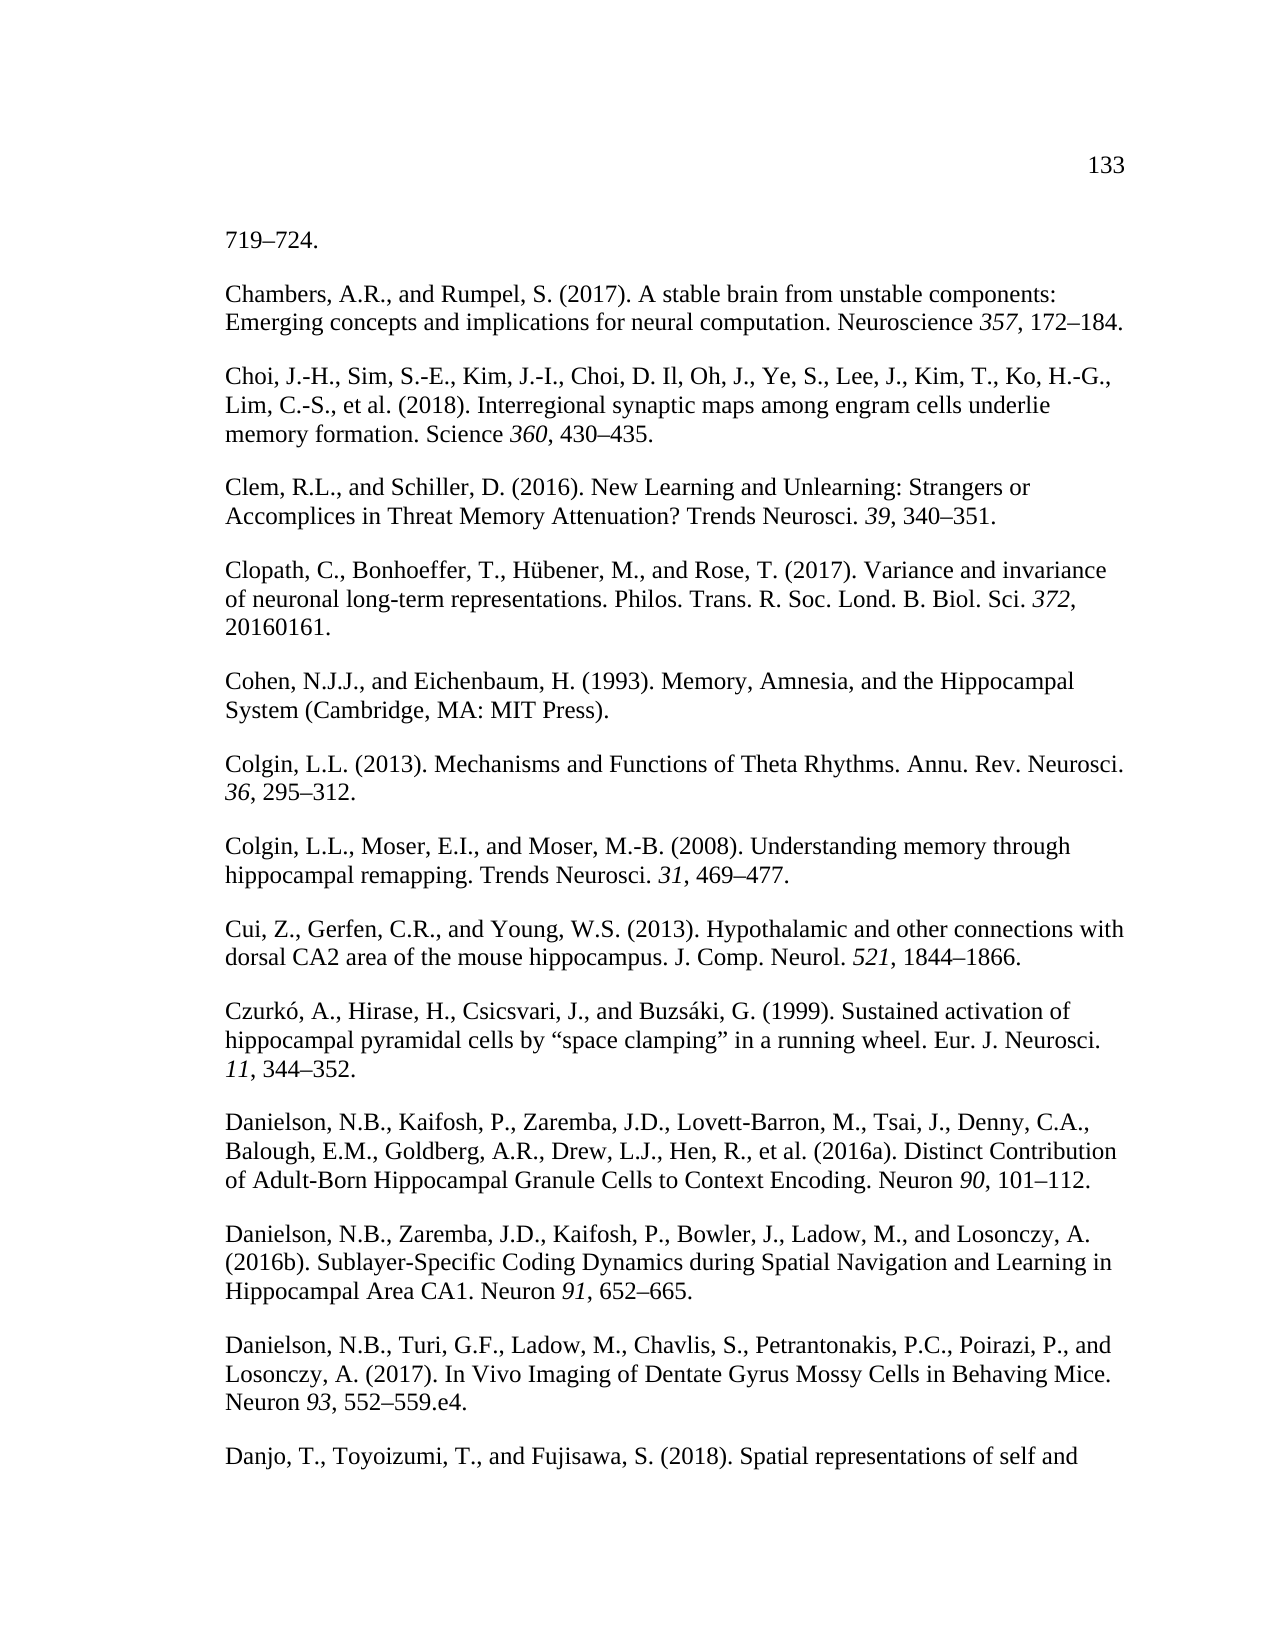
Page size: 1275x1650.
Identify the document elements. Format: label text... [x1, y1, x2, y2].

text Clopath, C., Bonhoeffer, T., Hübener, M., and Rose, T. (2017). Variance and invariance of neuronal long-term representations. Philos. Trans. R. Soc. Lond. B. Biol. Sci. 372, 20160161. [225, 555, 1125, 641]
text Cohen, N.J.J., and Eichenbaum, H. (1993). Memory, Amnesia, and the Hippocampal System (Cambridge, MA: MIT Press). [225, 666, 1125, 724]
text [225, 225, 1125, 254]
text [225, 1441, 1125, 1470]
text Danielson, N.B., Zaremba, J.D., Kaifosh, P., Bowler, J., Ladow, M., and Losonczy, A. (2016b). Sublayer-Specific Coding Dynamics during Spatial Navigation and Learning in Hippocampal Area CA1. Neuron 91, 652–665. [225, 1219, 1125, 1305]
text Danielson, N.B., Turi, G.F., Ladow, M., Chavlis, S., Petrantonakis, P.C., Poirazi, P., and Losonczy, A. (2017). In Vivo Imaging of Dentate Gyrus Mossy Cells in Behaving Mice. Neuron 93, 552–559.e4. [225, 1330, 1125, 1416]
text Cui, Z., Gerfen, C.R., and Young, W.S. (2013). Hypothalamic and other connections with dorsal CA2 area of the mouse hippocampus. J. Comp. Neurol. 521, 1844–1866. [225, 914, 1125, 971]
text Danielson, N.B., Kaifosh, P., Zaremba, J.D., Lovett-Barron, M., Tsai, J., Denny, C.A., Balough, E.M., Goldberg, A.R., Drew, L.J., Hen, R., et al. (2016a). Distinct Contribution of Adult-Born Hippocampal Granule Cells to Context Encoding. Neuron 90, 101–112. [225, 1107, 1125, 1194]
text Czurkó, A., Hirase, H., Csicsvari, J., and Buzsáki, G. (1999). Sustained activation of hippocampal pyramidal cells by “space clamping” in a running wheel. Eur. J. Neurosci. 11, 344–352. [225, 996, 1125, 1082]
text Chambers, A.R., and Rumpel, S. (2017). A stable brain from unstable components: Emerging concepts and implications for neural computation. Neuroscience 357, 172–184. [225, 279, 1125, 336]
text Colgin, L.L. (2013). Mechanisms and Functions of Theta Rhythms. Annu. Rev. Neurosci. 36, 295–312. [225, 749, 1125, 806]
text Colgin, L.L., Moser, E.I., and Moser, M.-B. (2008). Understanding memory through hippocampal remapping. Trends Neurosci. 31, 469–477. [225, 831, 1125, 889]
text Clem, R.L., and Schiller, D. (2016). New Learning and Unlearning: Strangers or Accomplices in Threat Memory Attenuation? Trends Neurosci. 39, 340–351. [225, 472, 1125, 530]
text Choi, J.-H., Sim, S.-E., Kim, J.-I., Choi, D. Il, Oh, J., Ye, S., Lee, J., Kim, T., Ko, H.-G., Lim, C.-S., et al. (2018). Interregional synaptic maps among engram cells underlie memory formation. Science 360, 430–435. [225, 361, 1125, 447]
